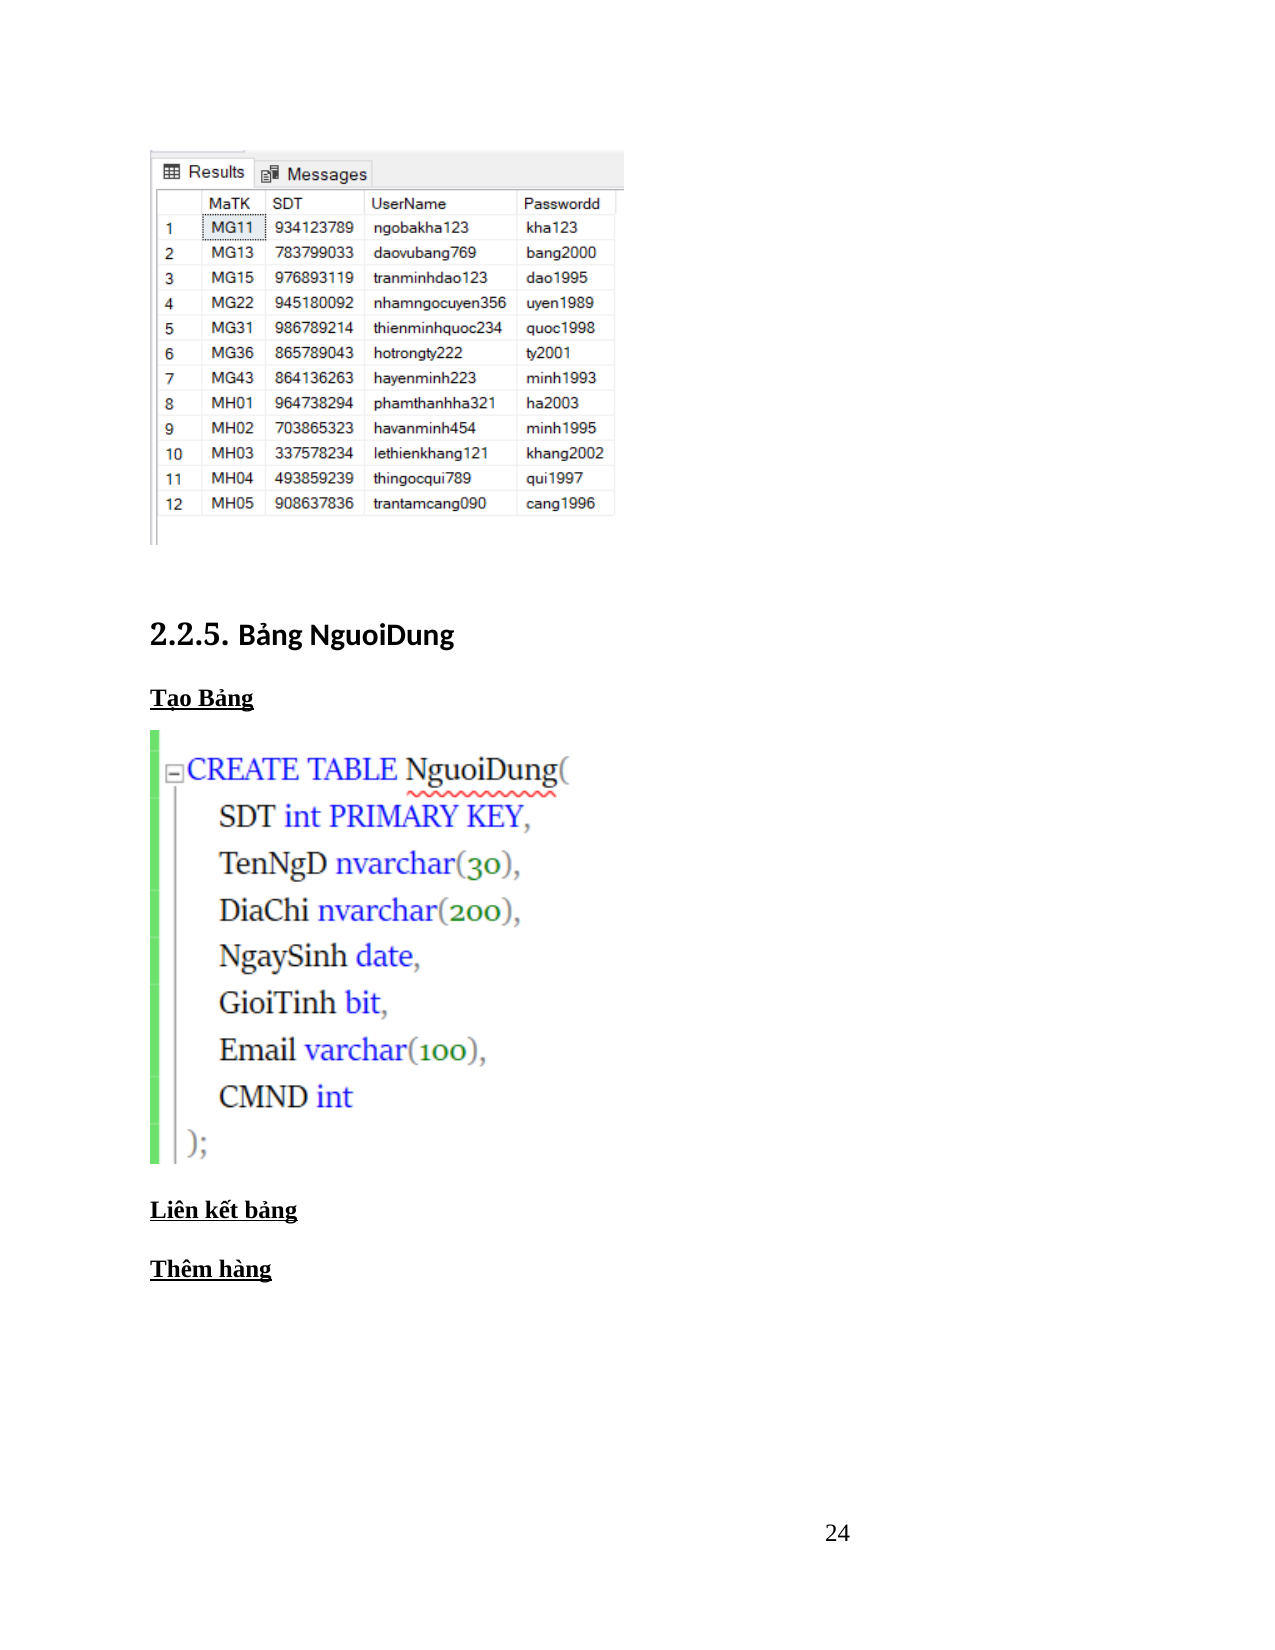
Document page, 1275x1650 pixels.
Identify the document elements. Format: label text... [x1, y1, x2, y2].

picture [150, 150, 624, 545]
text Thêm hàng [150, 1254, 1125, 1283]
text Tạo Bảng [150, 683, 1125, 712]
picture [150, 730, 593, 1164]
text Liên kết bảng [150, 1195, 1125, 1223]
subtitle Bảng NguoiDung [150, 612, 1125, 654]
